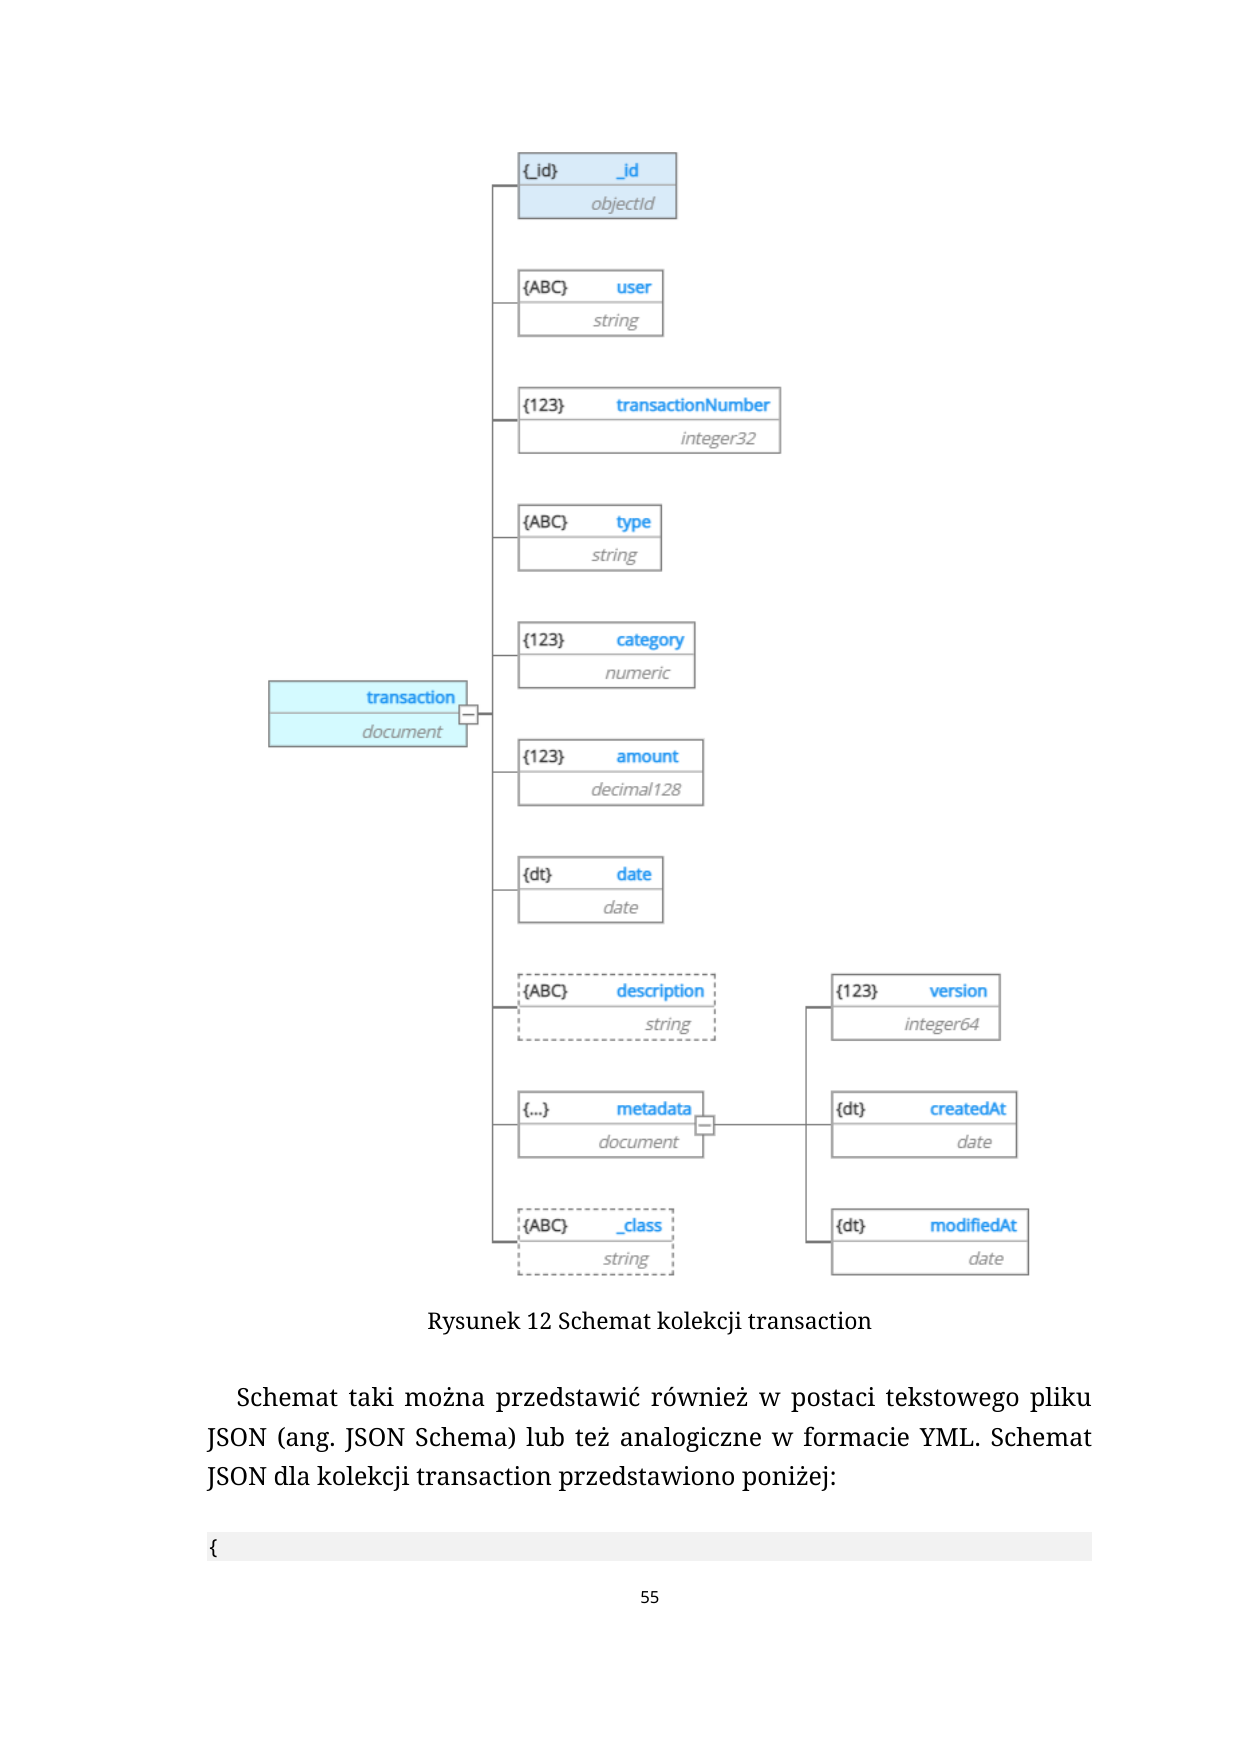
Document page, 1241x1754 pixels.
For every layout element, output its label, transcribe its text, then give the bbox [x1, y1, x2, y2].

picture [263, 147, 1036, 1285]
text Rysunek 12 Schemat kolekcji transaction [207, 1297, 1092, 1337]
text Schemat taki można przedstawić również w postaci tekstowego pliku JSON (ang. JSON Schema) lub też analogiczne w formacie YML. Schemat JSON dla kolekcji transaction przedstawiono poniżej: [207, 1374, 1092, 1493]
text { [207, 1532, 1092, 1561]
